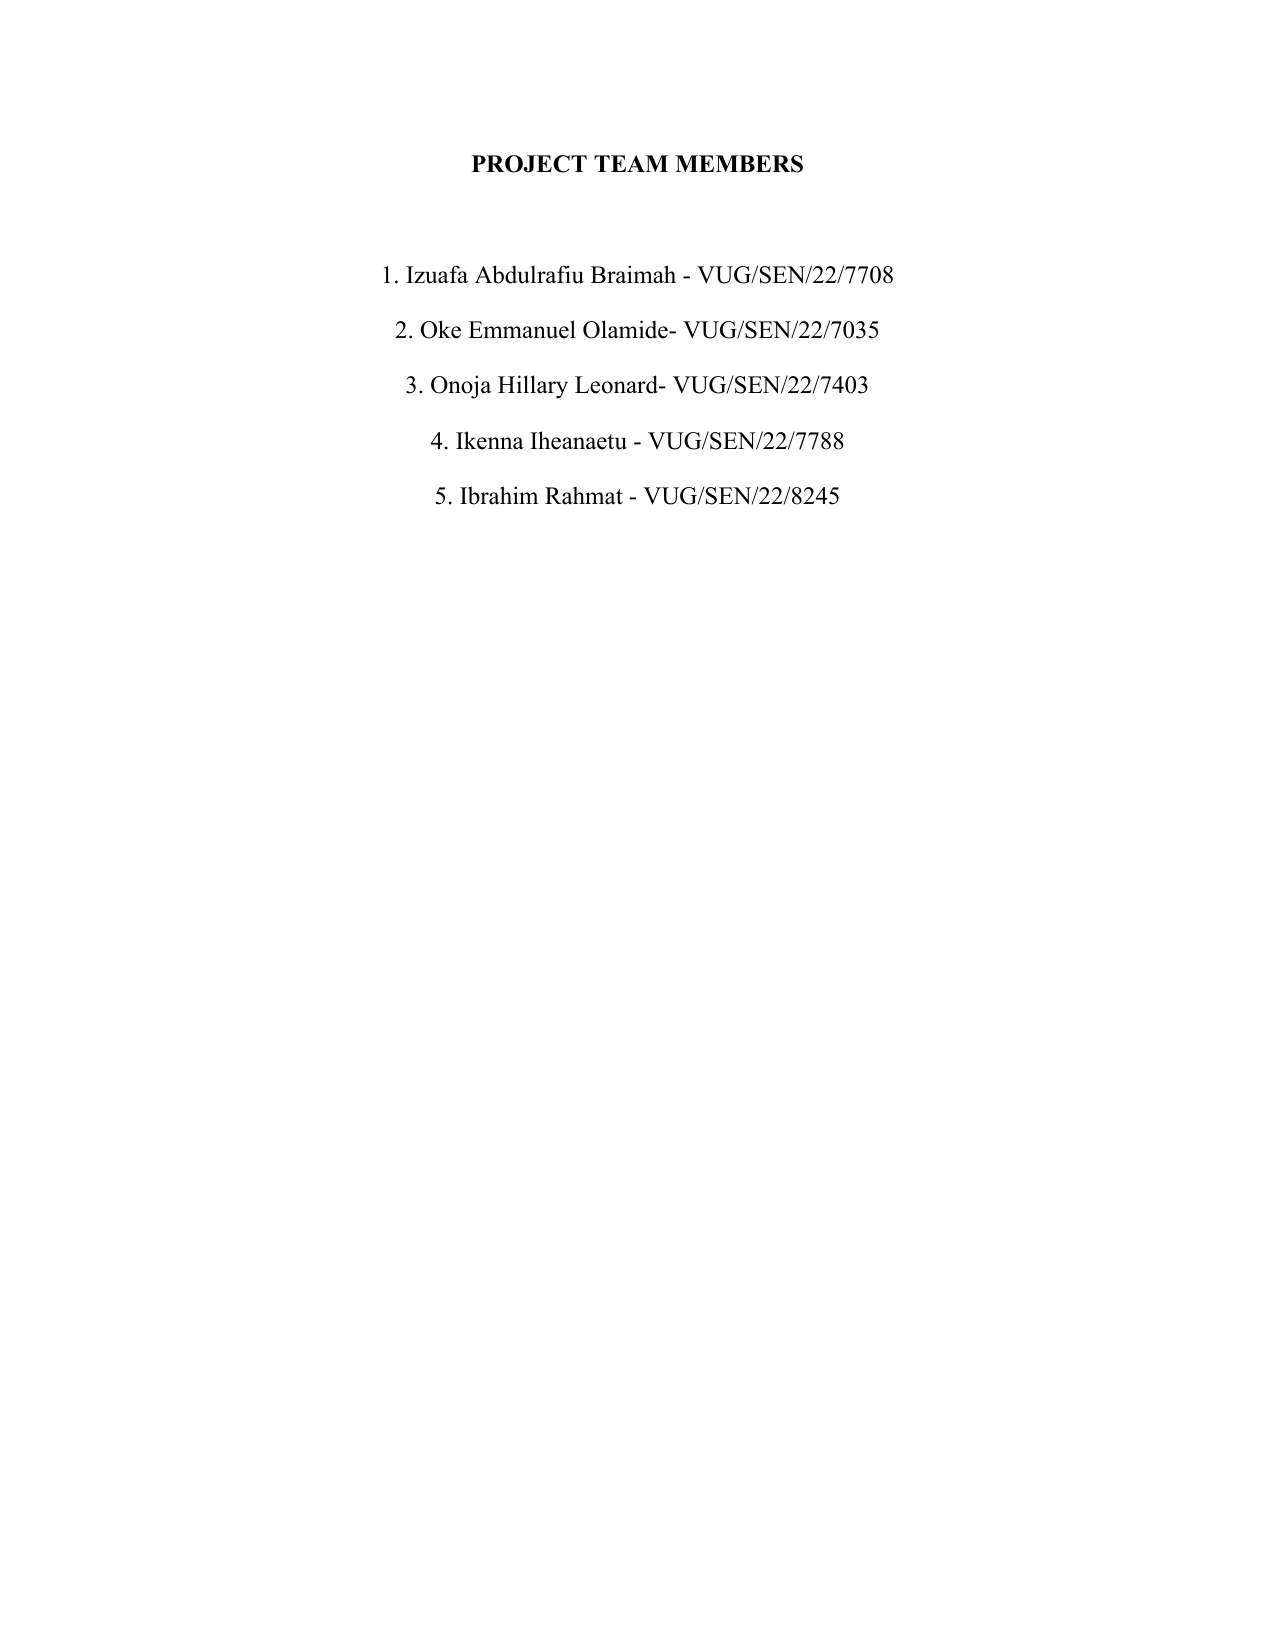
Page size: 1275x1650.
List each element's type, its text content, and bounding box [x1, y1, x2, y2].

text 4. Ikenna Iheanaetu - VUG/SEN/22/7788 [150, 427, 1125, 455]
text 2. Oke Emmanuel Olamide- VUG/SEN/22/7035 [150, 316, 1125, 344]
text PROJECT TEAM MEMBERS [150, 150, 1125, 178]
text 1. Izuafa Abdulrafiu Braimah - VUG/SEN/22/7708 [150, 261, 1125, 288]
text 5. Ibrahim Rahmat - VUG/SEN/22/8245 [150, 482, 1125, 510]
text 3. Onoja Hillary Leonard- VUG/SEN/22/7403 [150, 372, 1125, 399]
